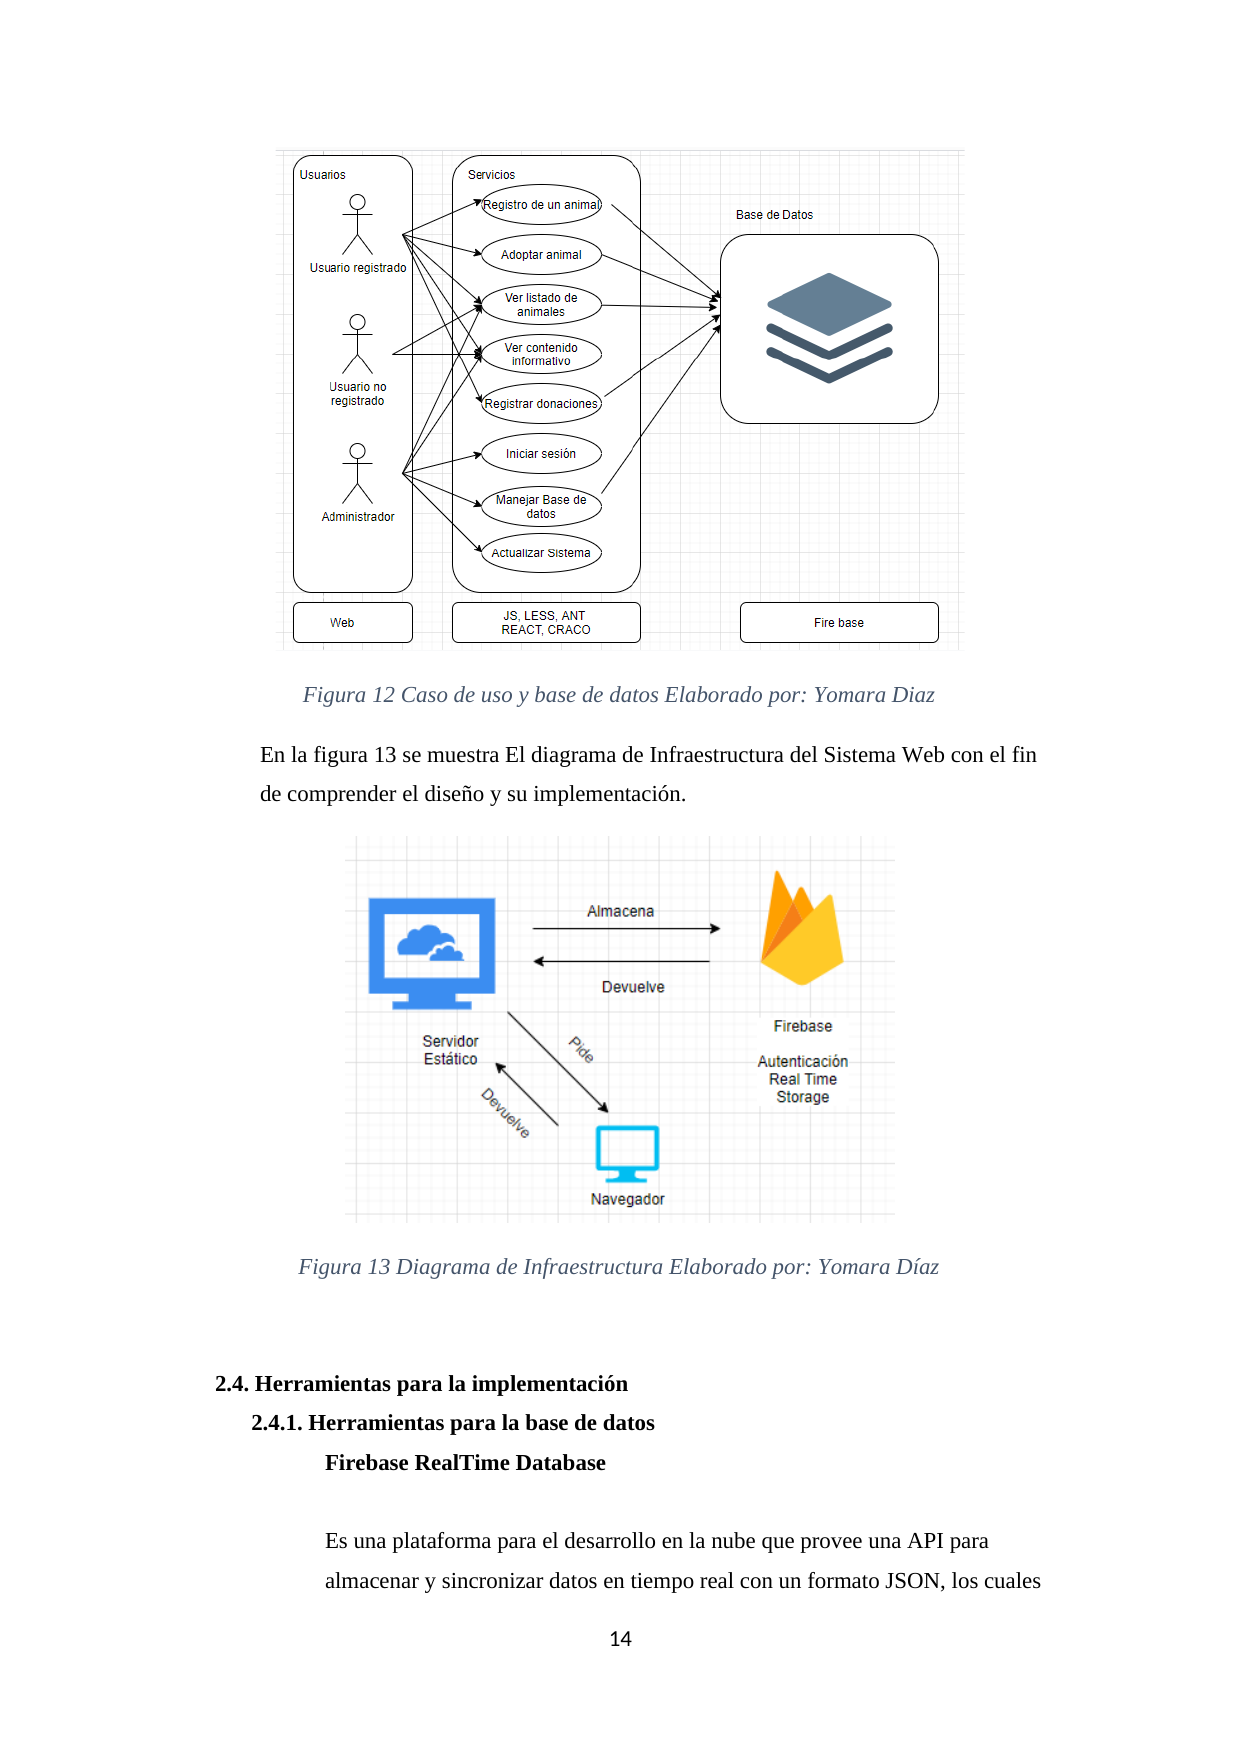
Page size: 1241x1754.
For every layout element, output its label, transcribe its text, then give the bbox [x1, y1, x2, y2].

text Figura 12 Caso de uso y base de datos Elaborado por: Yomara Diaz [177, 681, 1063, 707]
picture [275, 147, 965, 651]
list 2.4. Herramientas para la implementación [215, 1369, 1063, 1396]
list Firebase RealTime Database [288, 1448, 1063, 1475]
list En la figura 13 se muestra El diagrama de Infraestructura del Sistema Web con el fin de comprender el diseño y su implementación. [260, 741, 1063, 807]
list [325, 1527, 1063, 1593]
picture [345, 836, 895, 1223]
text Figura 13 Diagrama de Infraestructura Elaborado por: Yomara Díaz [177, 1253, 1063, 1279]
list 2.4.1. Herramientas para la base de datos [215, 1409, 1063, 1435]
